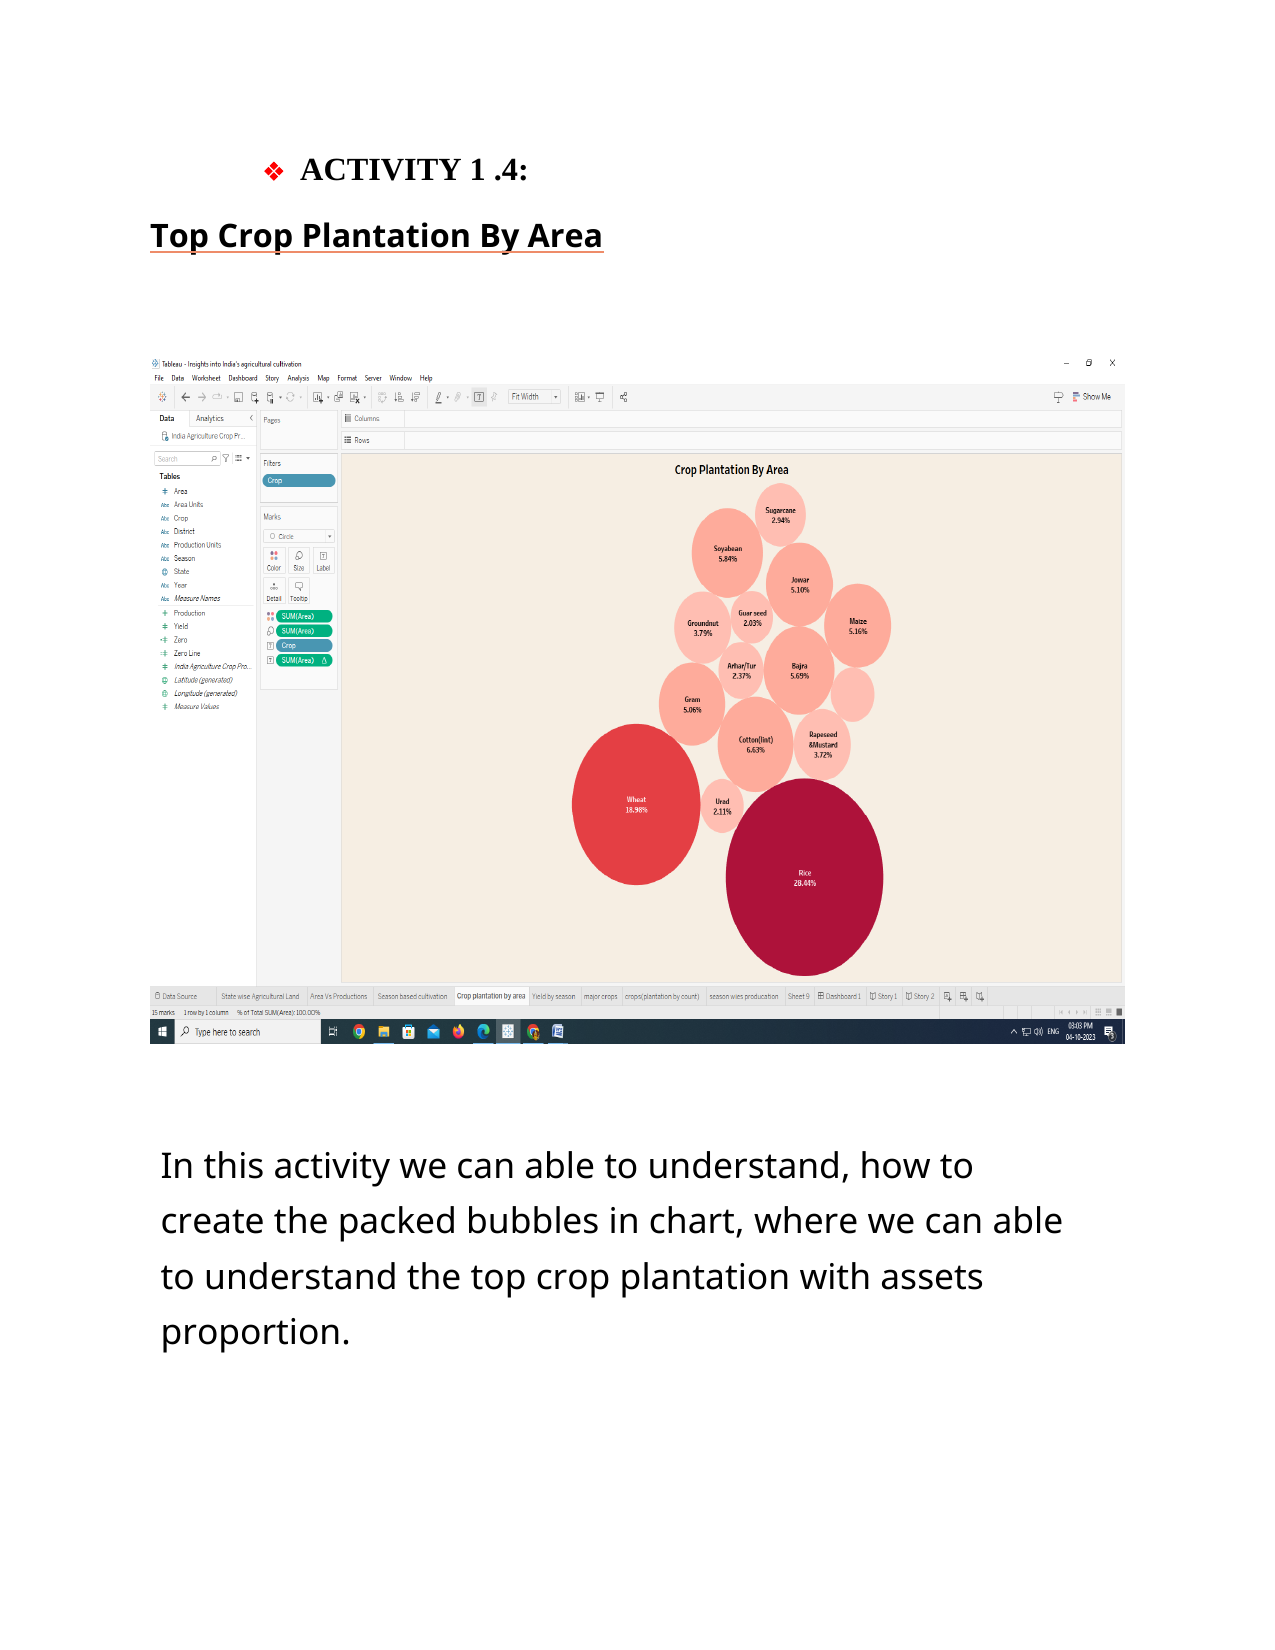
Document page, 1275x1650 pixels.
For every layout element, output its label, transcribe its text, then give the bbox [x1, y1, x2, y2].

text Top Crop Plantation By Area [150, 213, 1125, 257]
text In this activity we can able to understand, how to create the packed bubbles in chart, where we can able to understand the top crop plantation with assets proportion. [160, 1141, 1077, 1355]
picture [150, 356, 1125, 1044]
list ACTIVITY 1 .4: [262, 150, 1125, 187]
